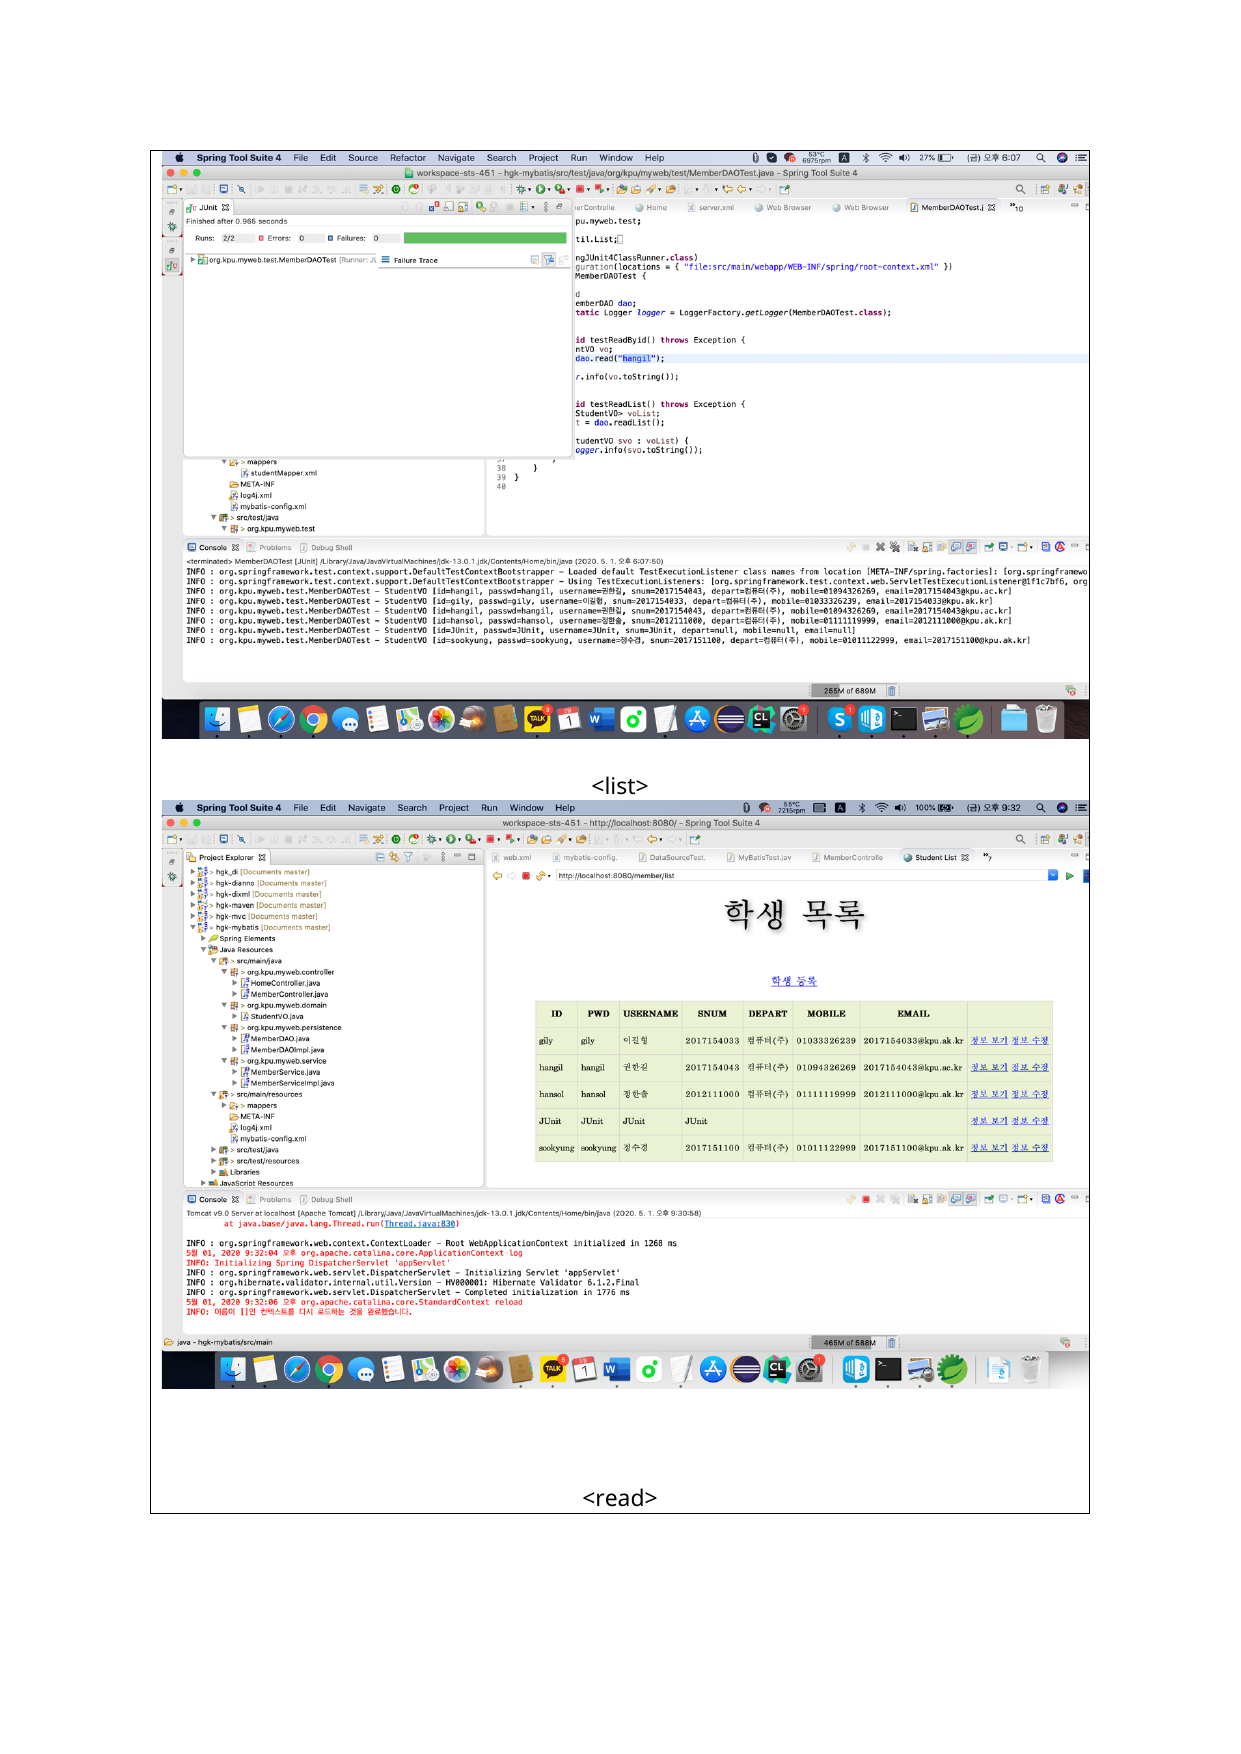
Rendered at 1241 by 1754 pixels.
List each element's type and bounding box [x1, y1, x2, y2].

picture [161, 800, 1089, 1389]
picture [161, 151, 1089, 739]
table_cell [151, 151, 1089, 1513]
